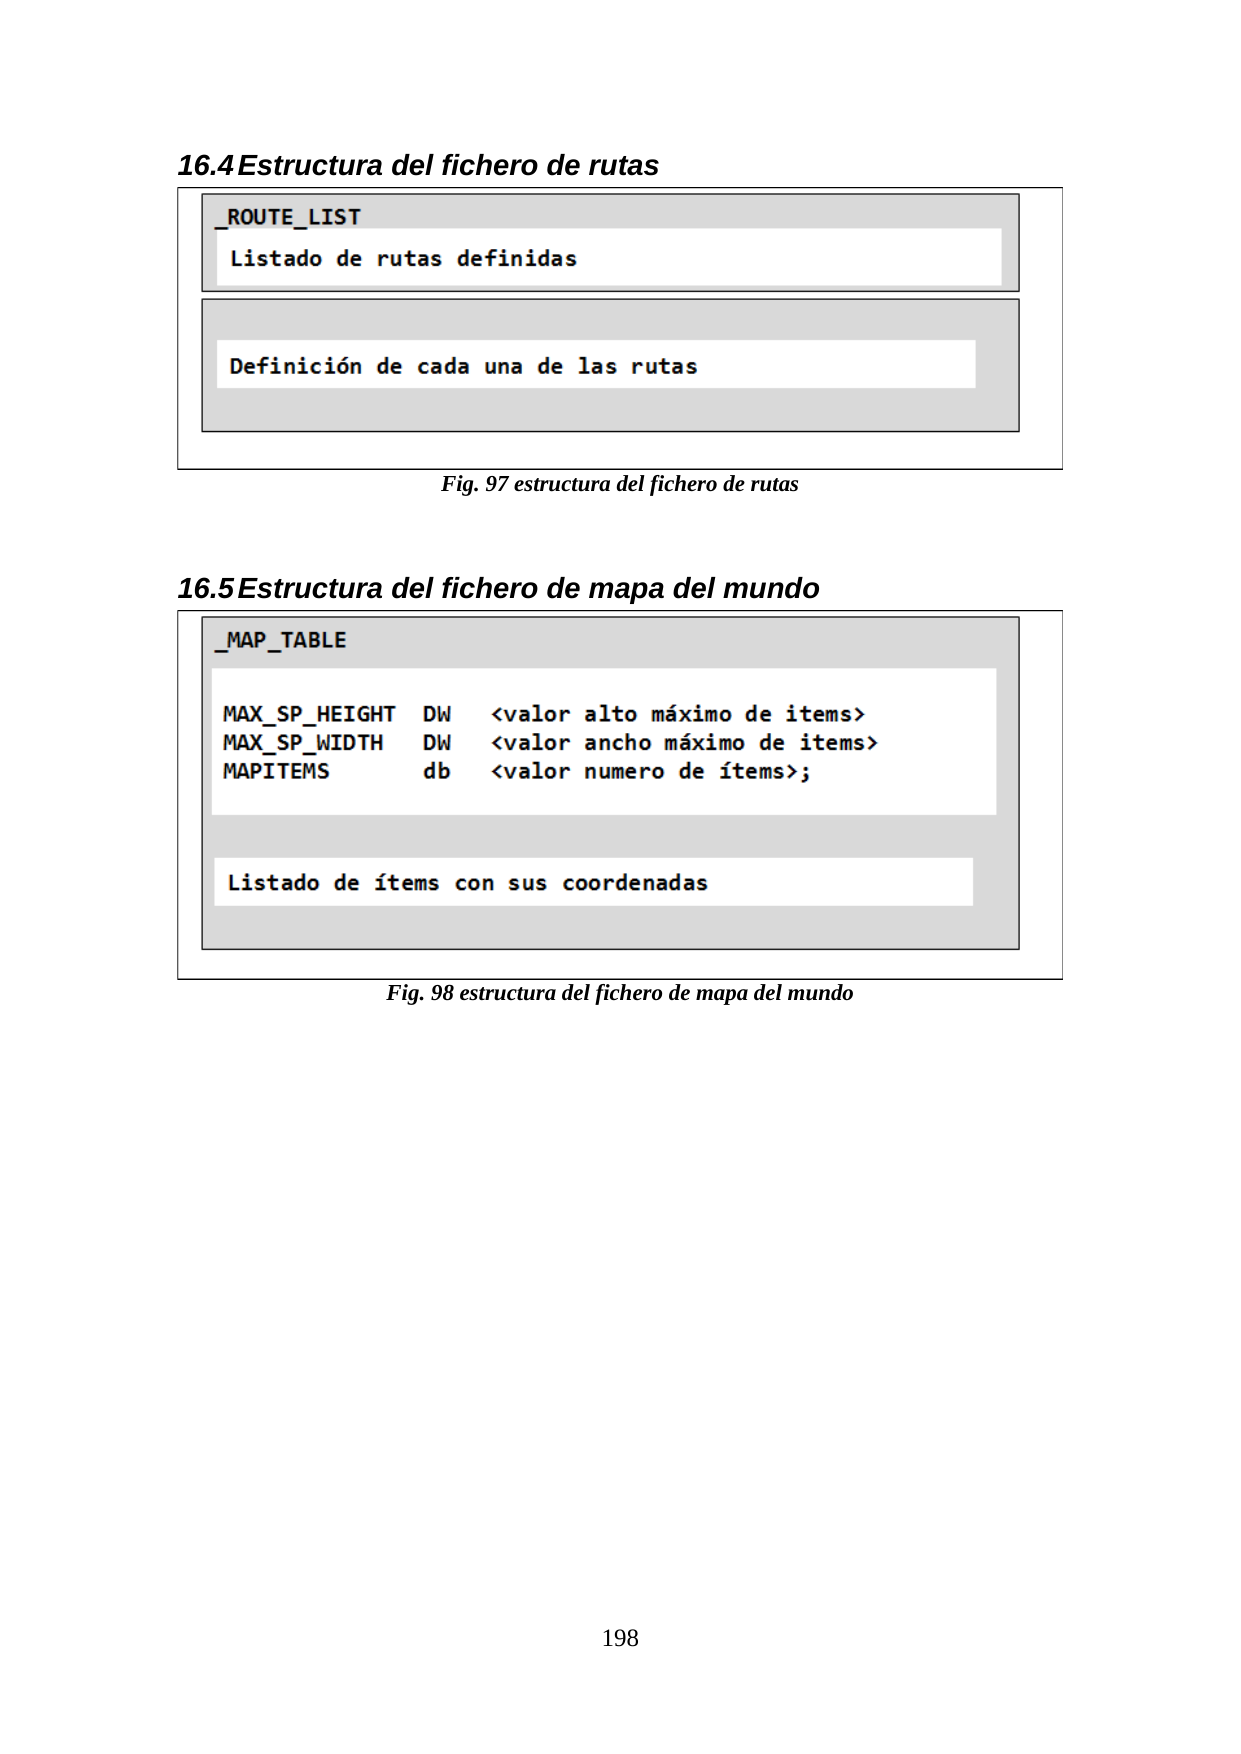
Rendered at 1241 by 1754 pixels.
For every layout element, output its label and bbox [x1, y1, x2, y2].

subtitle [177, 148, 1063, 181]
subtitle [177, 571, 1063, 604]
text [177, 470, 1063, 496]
picture [177, 610, 1063, 980]
picture [177, 187, 1063, 470]
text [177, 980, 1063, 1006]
